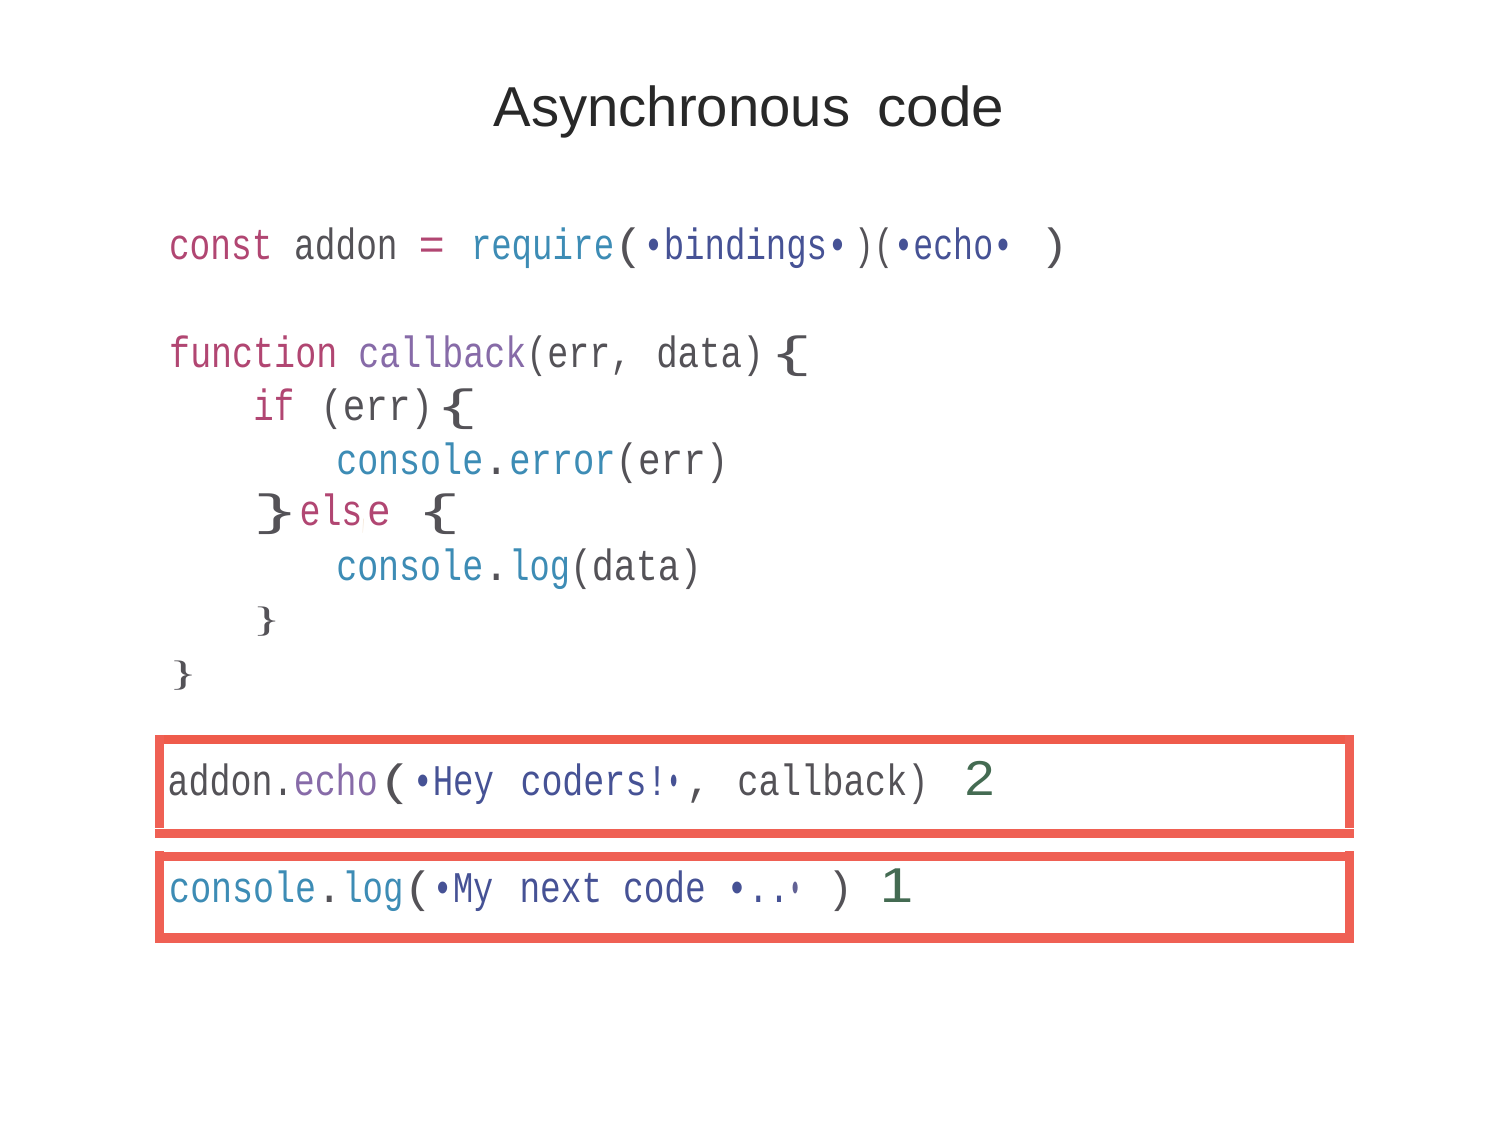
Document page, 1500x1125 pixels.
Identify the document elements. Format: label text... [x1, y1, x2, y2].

text console.log(data) [336, 545, 1287, 593]
text } [252, 598, 1287, 639]
text const addon = require(•bindings•)(•echo• ) [169, 223, 1287, 273]
text } [169, 652, 1287, 692]
text addon.echo(•Hey coders!•, callback) 2 [167, 749, 1287, 809]
text function callback(err, data){ [169, 331, 1287, 380]
text console.log(•My next code •..• ) 1 [169, 857, 1287, 916]
text console.error(err) [336, 438, 1287, 487]
text if (err){ [253, 384, 1287, 433]
text }els,e { [252, 489, 1287, 538]
